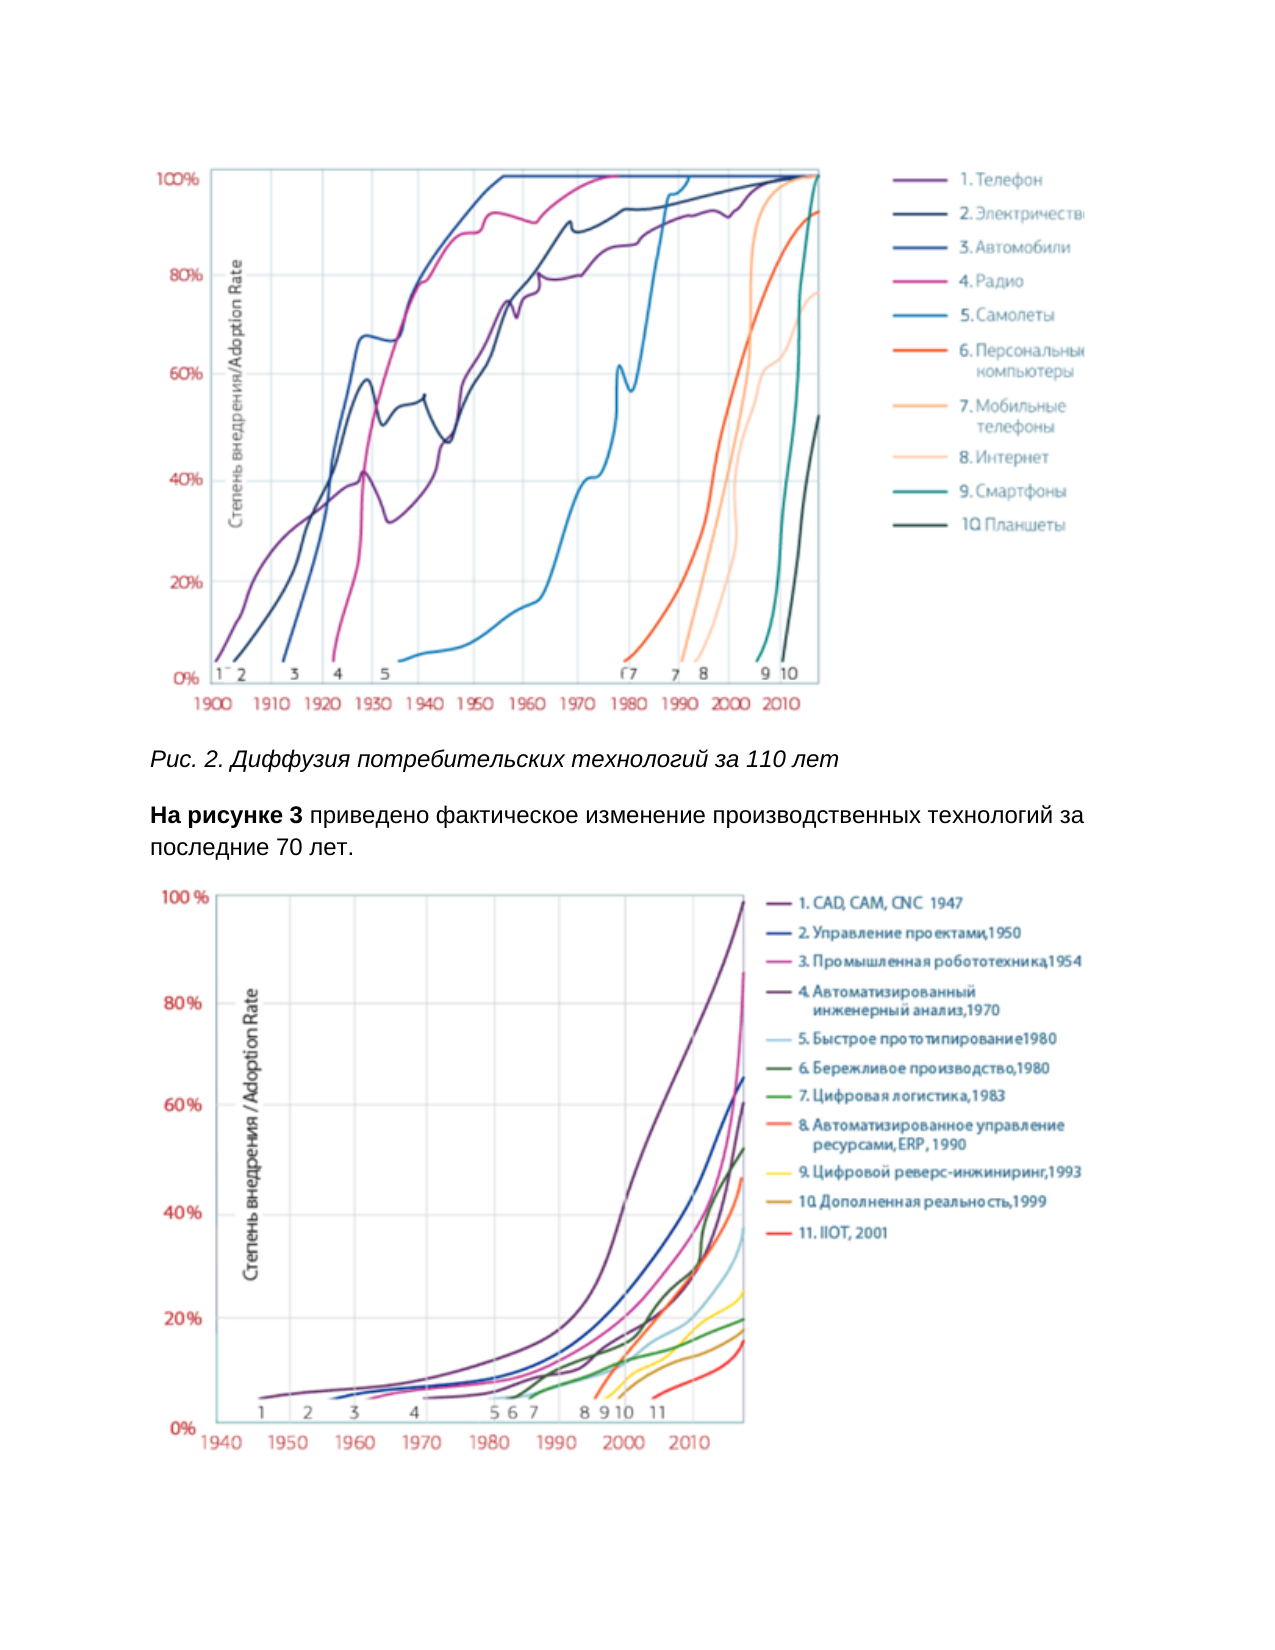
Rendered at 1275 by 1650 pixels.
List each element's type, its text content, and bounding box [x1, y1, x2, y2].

text Рис. 2. Диффузия потребительских технологий за 110 лет [150, 744, 1125, 772]
picture [150, 150, 1085, 716]
text На рисунке 3 приведено фактическое изменение производственных технологий за последние 70 лет. [150, 801, 1125, 860]
picture [150, 889, 1093, 1466]
